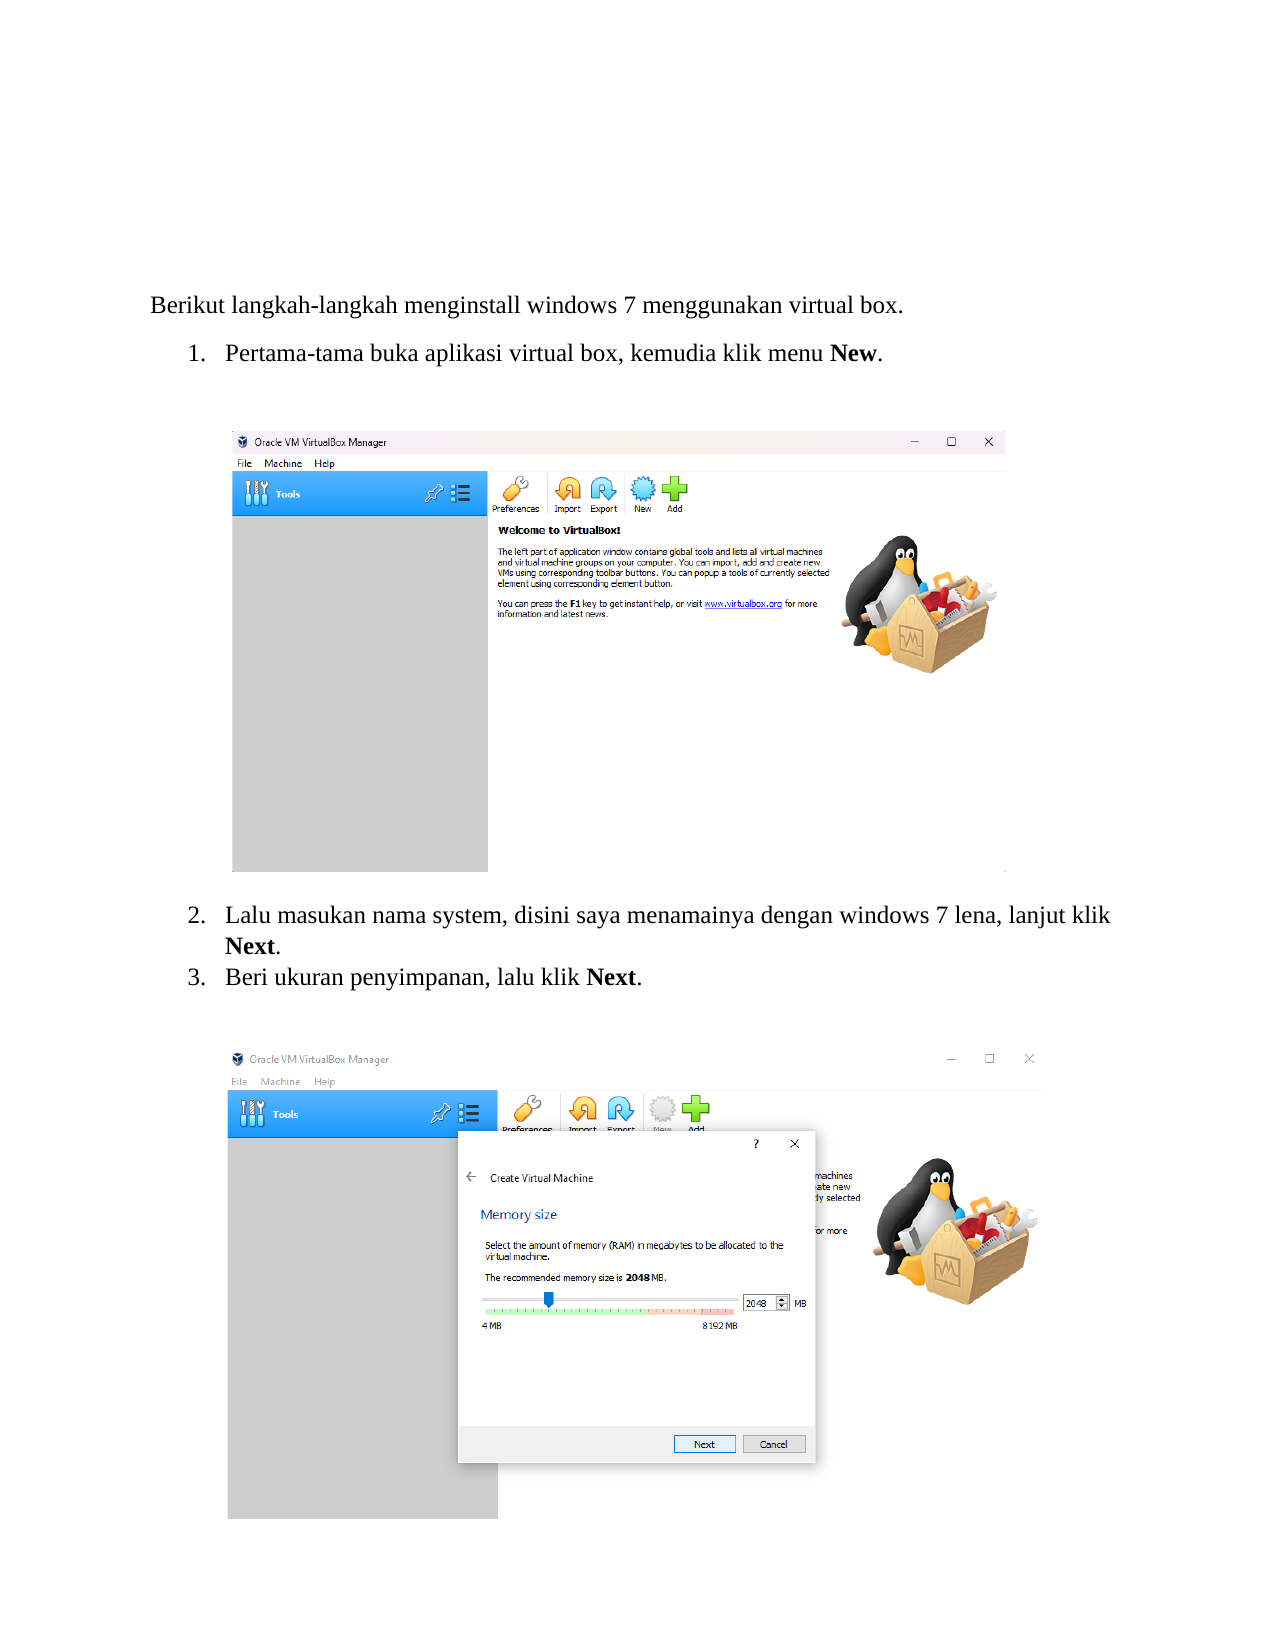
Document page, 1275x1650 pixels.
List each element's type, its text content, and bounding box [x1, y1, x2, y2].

picture [227, 1048, 1048, 1519]
picture [232, 431, 1006, 872]
list Beri ukuran penyimpanan, lalu klik Next. [187, 962, 1125, 991]
text Berikut langkah-langkah menginstall windows 7 menggunakan virtual box. [150, 291, 1125, 319]
list Lalu masukan nama system, disini saya menamainya dengan windows 7 lena, lanjut klik Next. [187, 900, 1125, 960]
list Pertama-tama buka aplikasi virtual box, kemudia klik menu New. [187, 338, 1125, 367]
